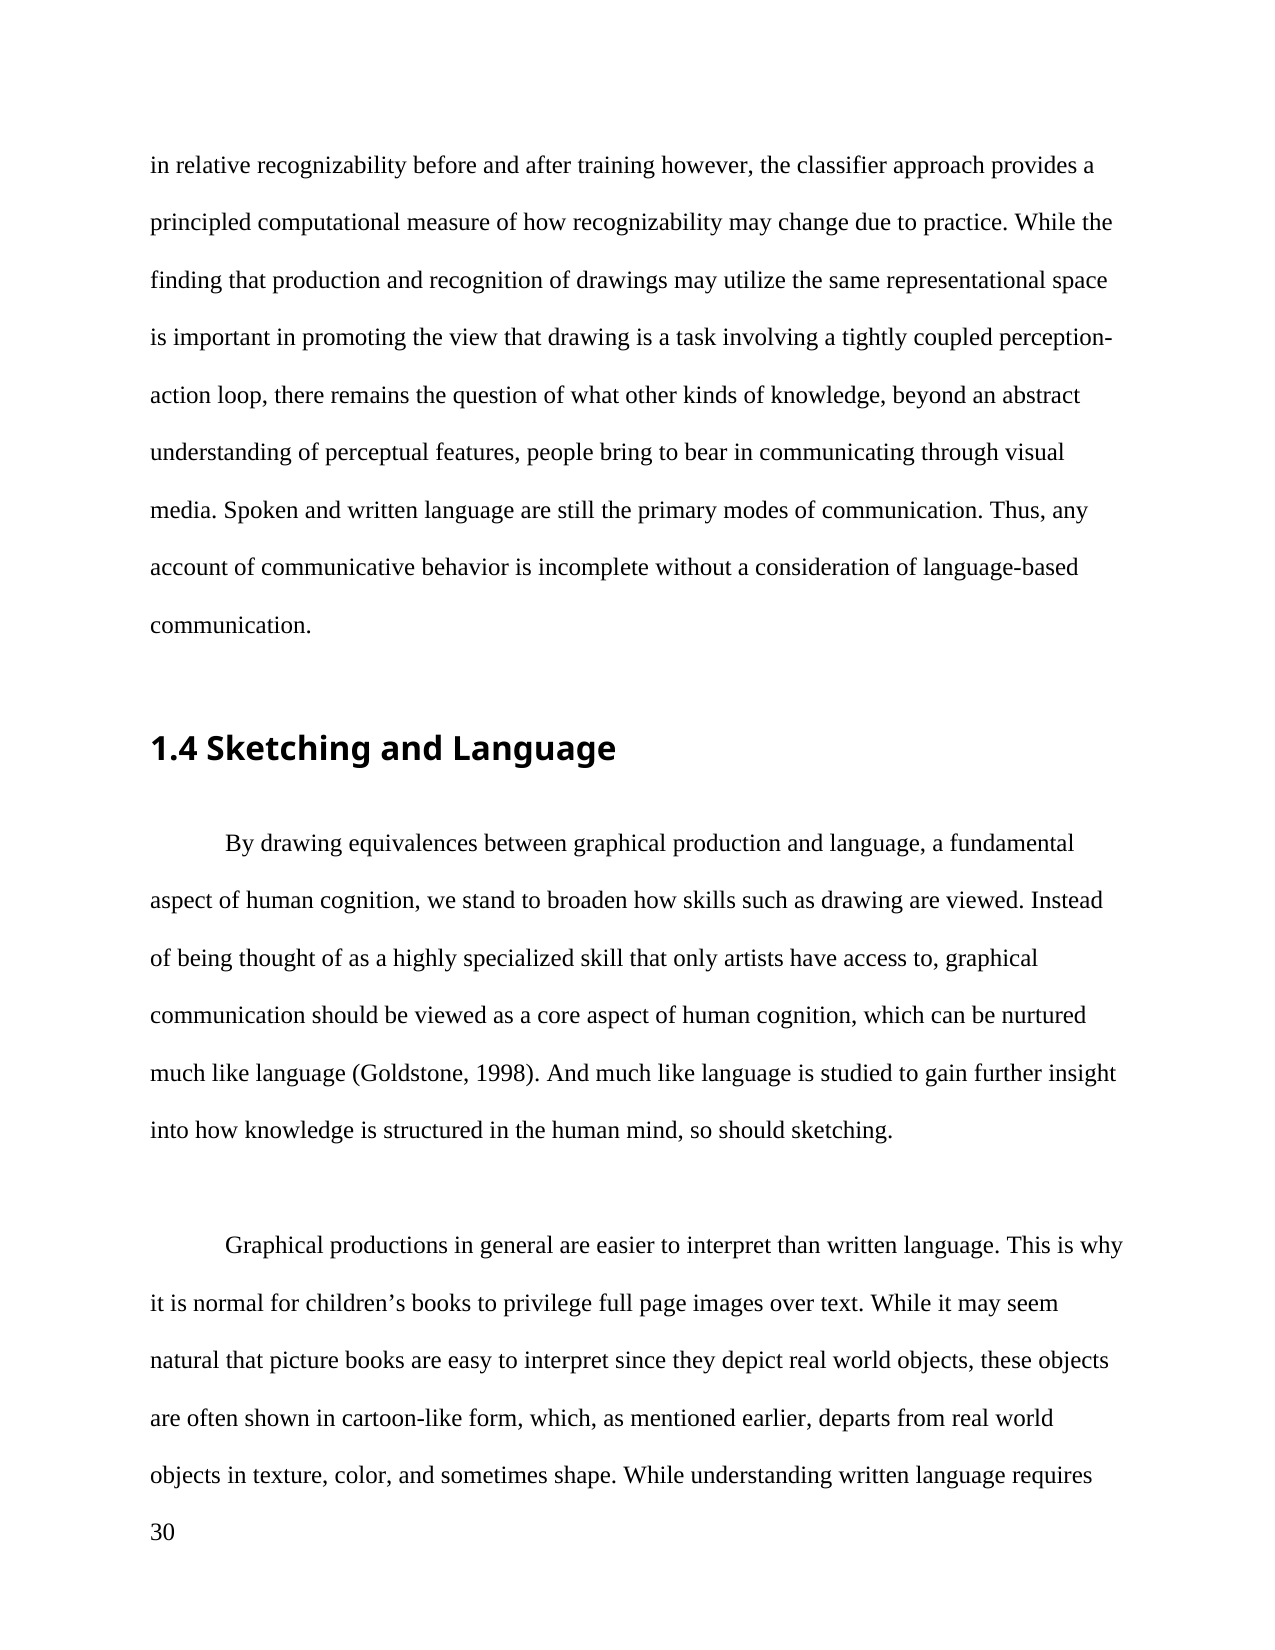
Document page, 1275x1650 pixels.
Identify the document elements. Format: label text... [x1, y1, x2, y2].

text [150, 150, 1125, 639]
text 1.4 Sketching and Language [150, 725, 1125, 770]
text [150, 1230, 1125, 1489]
text By drawing equivalences between graphical production and language, a fundamental aspect of human cognition, we stand to broaden how skills such as drawing are viewed. Instead of being thought of as a highly specialized skill that only artists have access to, graphical communication should be viewed as a core aspect of human cognition, which can be nurtured much like language (Goldstone, 1998). And much like language is studied to gain further insight into how knowledge is structured in the human mind, so should sketching. [150, 828, 1125, 1144]
